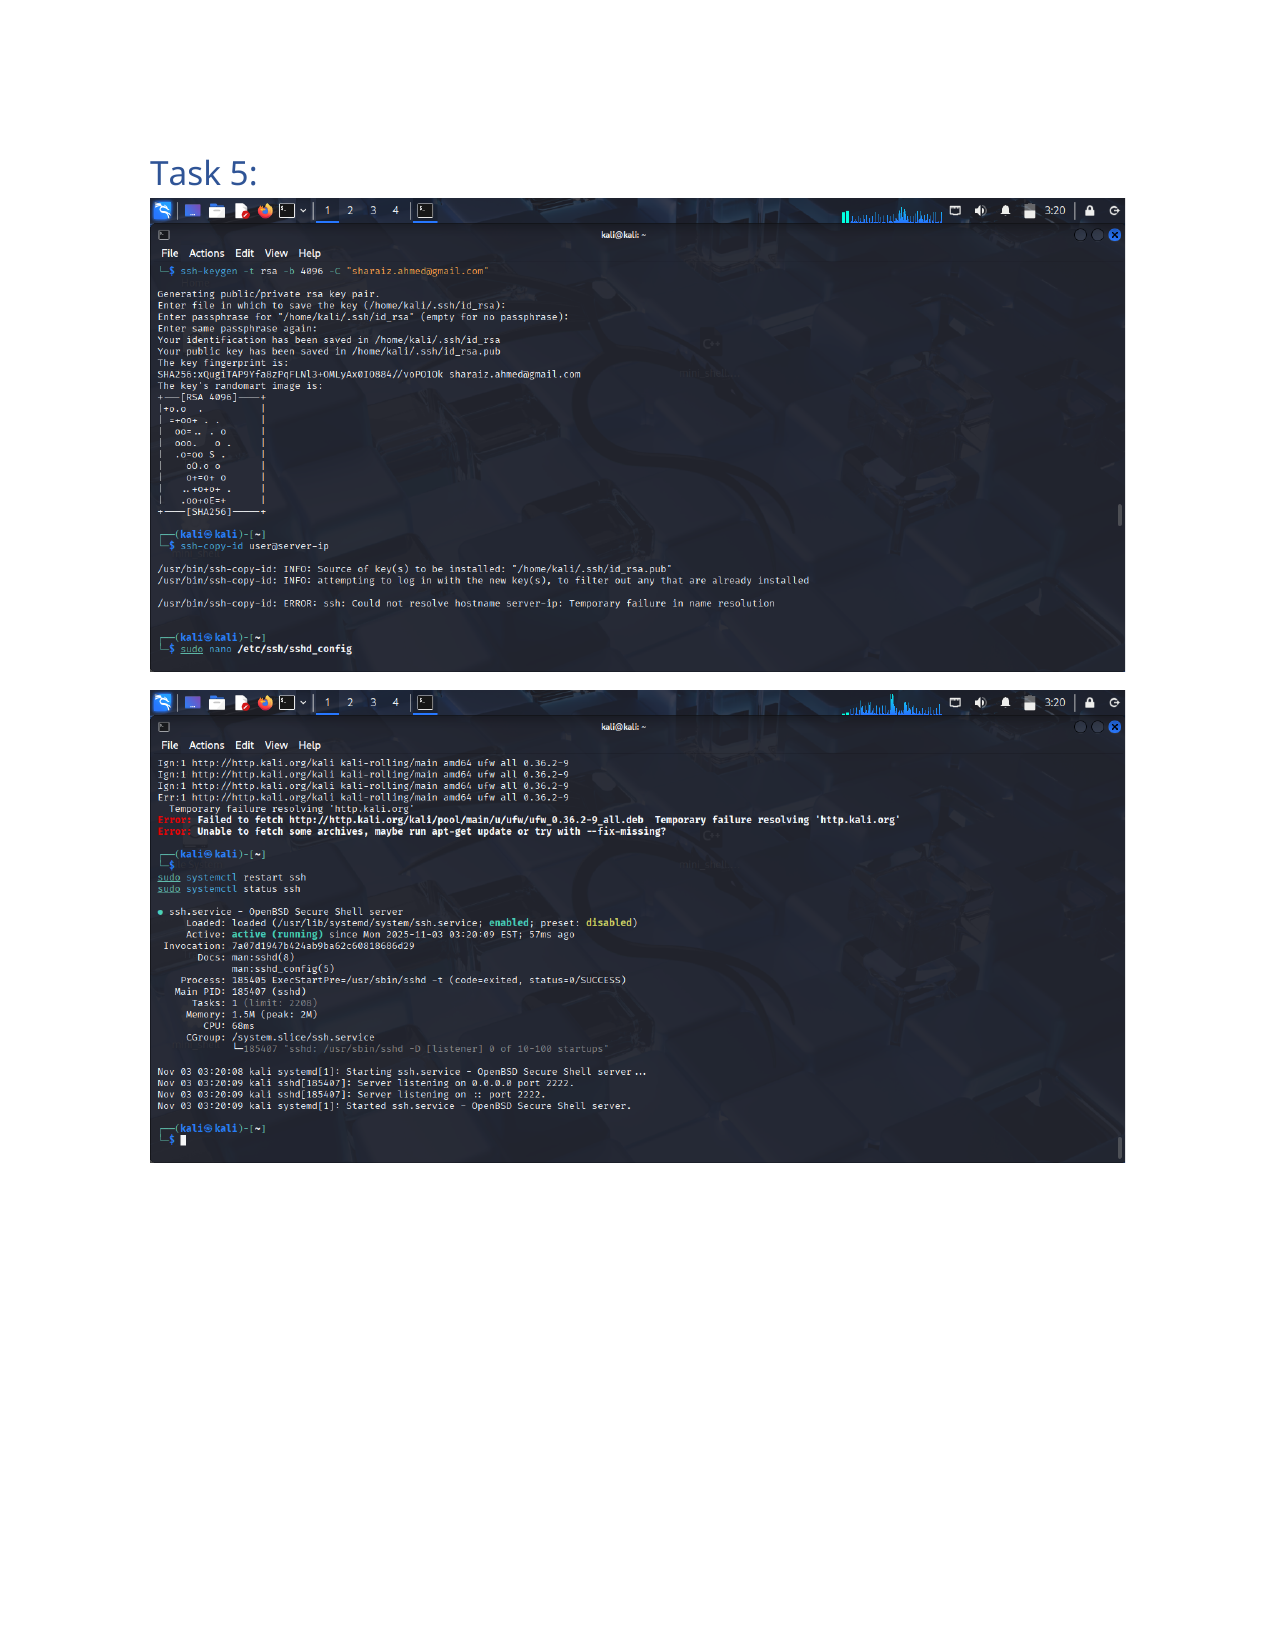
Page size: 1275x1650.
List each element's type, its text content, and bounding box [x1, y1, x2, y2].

picture [150, 198, 1125, 672]
picture [150, 690, 1125, 1163]
subtitle Task 5: [150, 150, 1125, 195]
